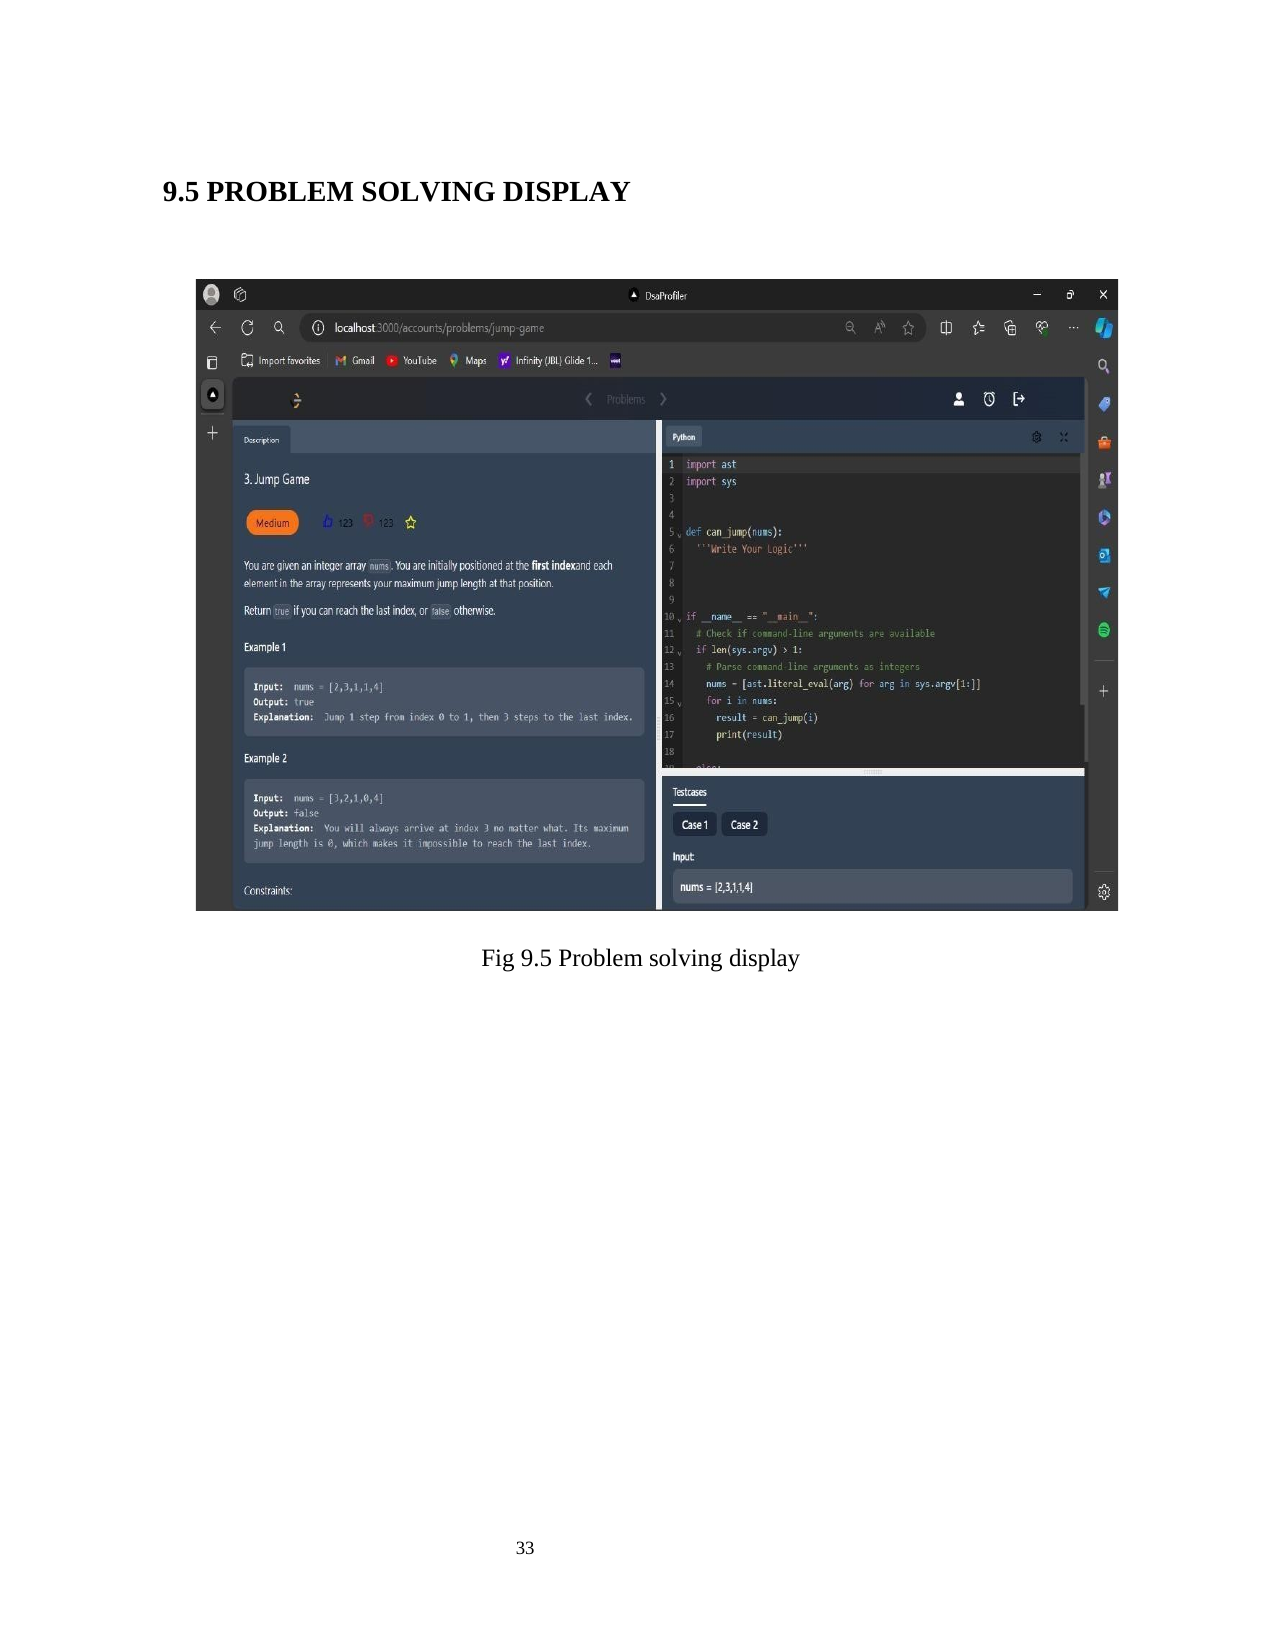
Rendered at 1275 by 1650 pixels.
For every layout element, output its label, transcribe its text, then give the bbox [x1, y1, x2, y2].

subtitle 9.5 PROBLEM SOLVING DISPLAY [119, 174, 1212, 208]
picture [195, 279, 1119, 911]
